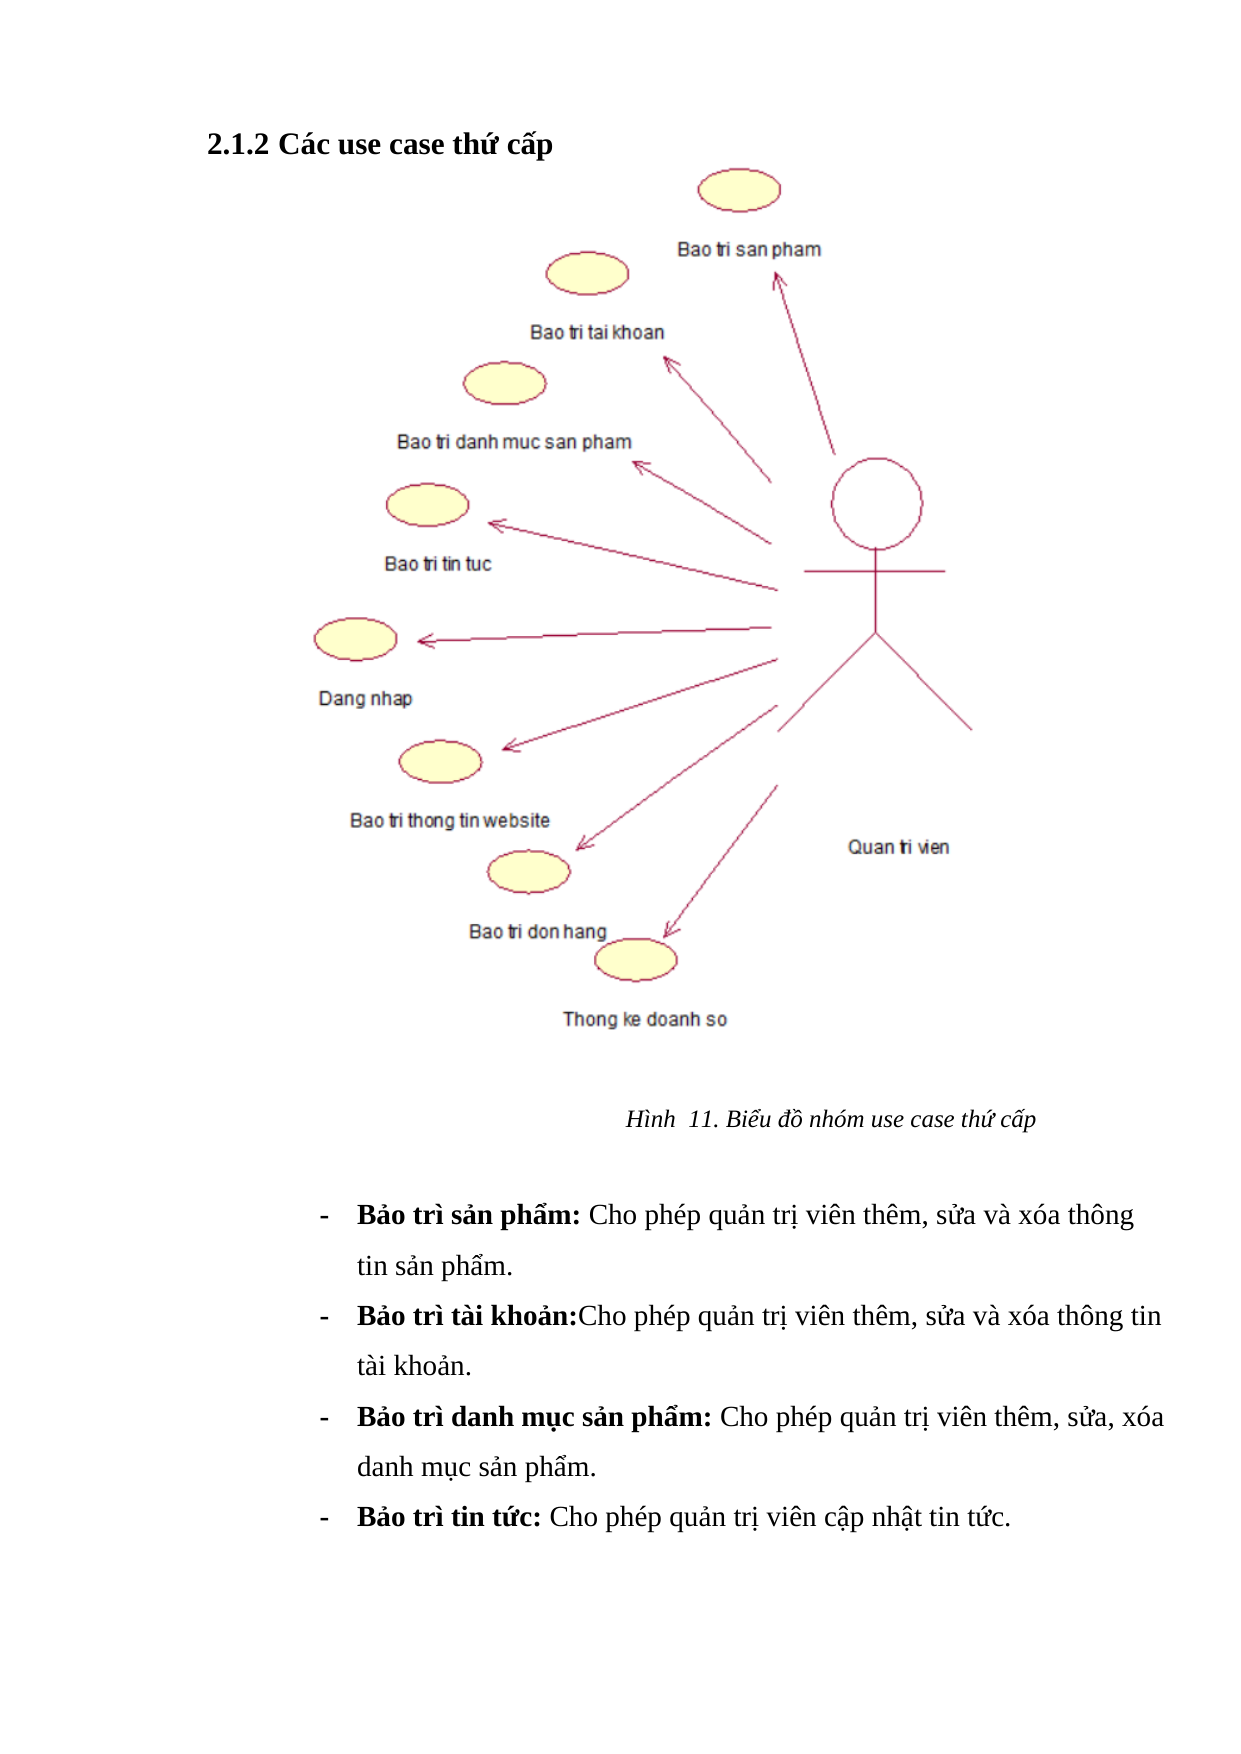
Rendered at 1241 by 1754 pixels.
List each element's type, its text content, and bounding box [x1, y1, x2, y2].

list Bảo trì tài khoản:Cho phép quản trị viên thêm, sửa và xóa thông tin tài khoản. [319, 1298, 1167, 1382]
picture [281, 163, 1029, 1067]
text Hình 11. Biểu đồ nhóm use case thứ cấp [208, 1104, 1129, 1133]
subtitle 2.1.2 Các use case thứ cấp [207, 125, 1167, 161]
list Bảo trì danh mục sản phẩm: Cho phép quản trị viên thêm, sửa, xóa danh mục sản phẩm. [319, 1399, 1167, 1482]
list Bảo trì tin tức: Cho phép quản trị viên cập nhật tin tức. [319, 1499, 1167, 1533]
list Bảo trì sản phẩm: Cho phép quản trị viên thêm, sửa và xóa thông tin sản phẩm. [319, 1197, 1167, 1281]
